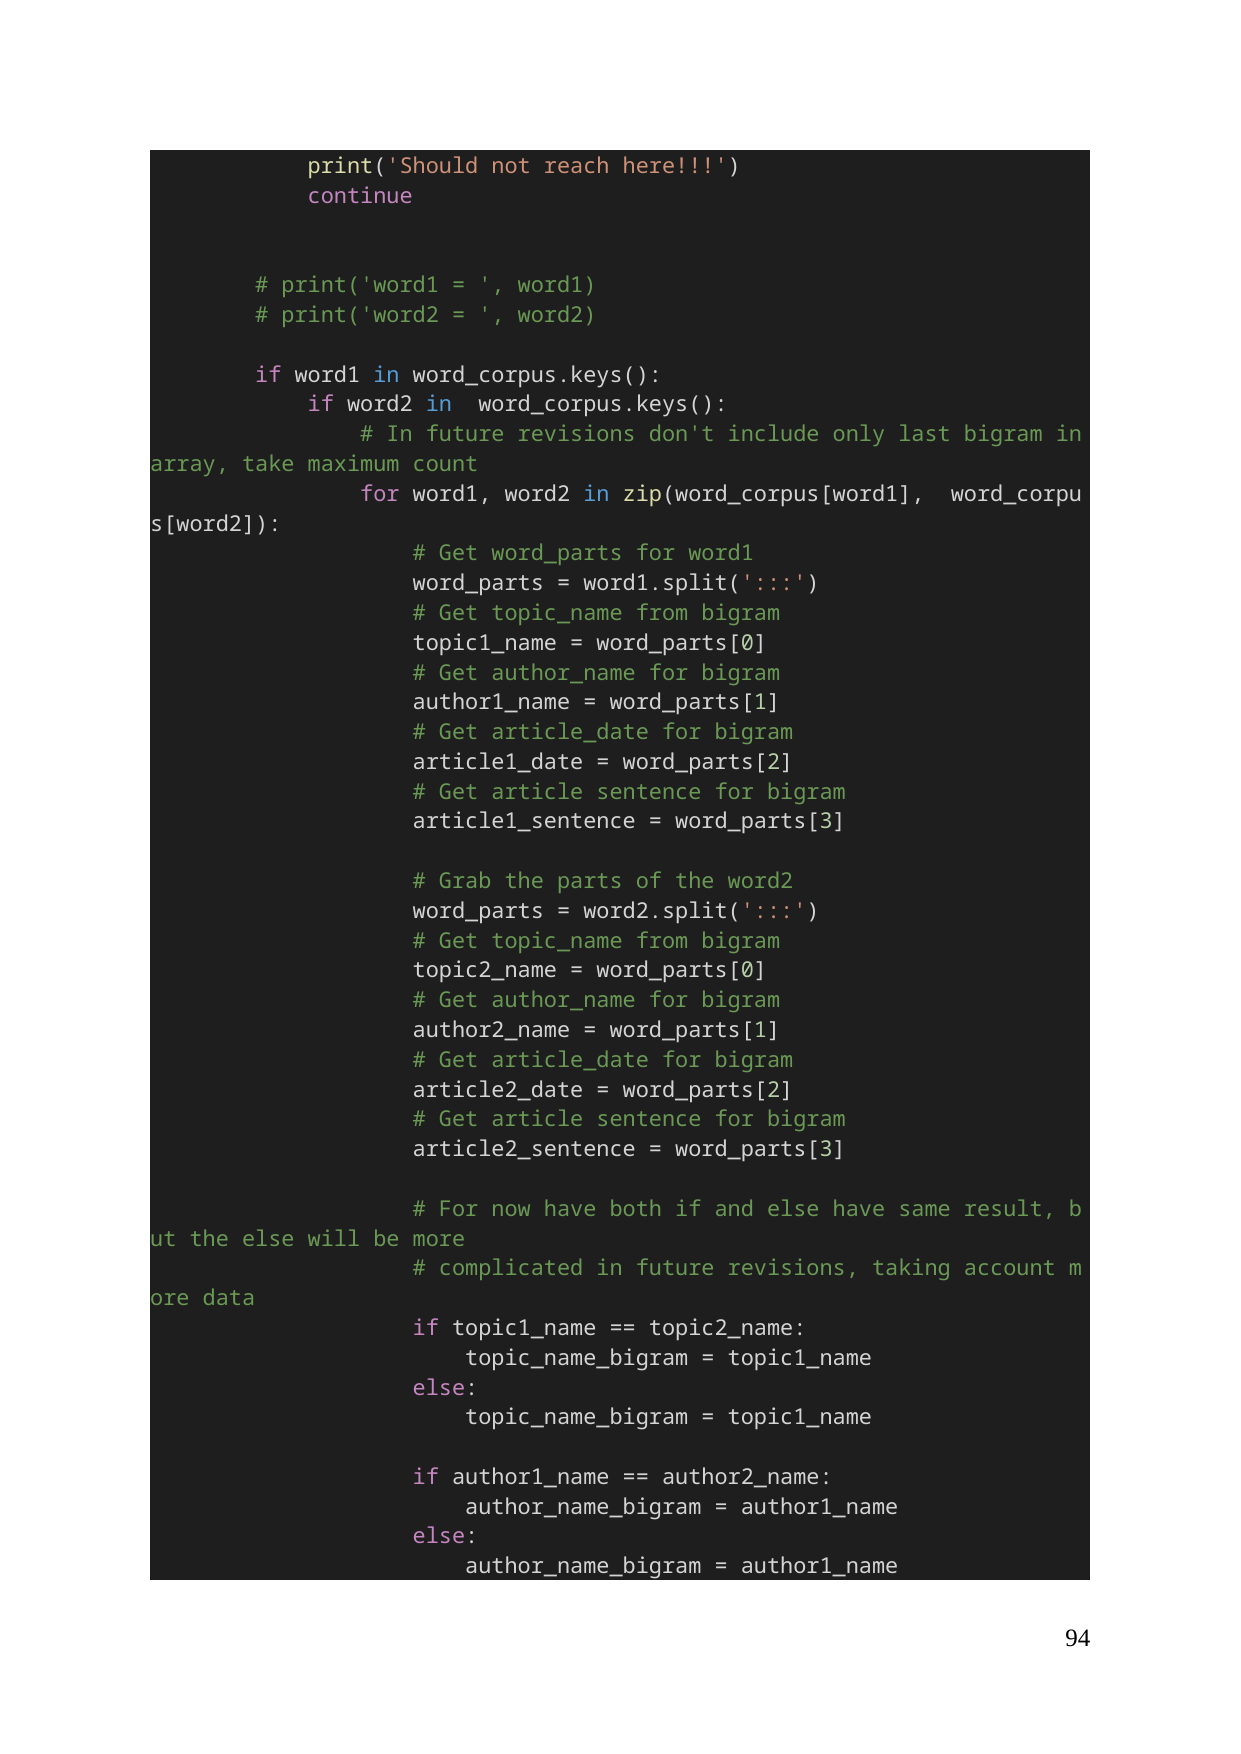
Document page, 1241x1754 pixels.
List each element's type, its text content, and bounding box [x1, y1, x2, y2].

text author1_name = word_parts[1] [150, 686, 1090, 716]
text article1_date = word_parts[2] [150, 746, 1090, 776]
text author2_name = word_parts[1] [150, 1014, 1090, 1044]
text else: [150, 1371, 1090, 1401]
text # Get word_parts for word1 [150, 537, 1090, 567]
text # In future revisions don't include only last bigram in array, take maximum count [150, 418, 1090, 478]
text # complicated in future revisions, taking account more data [150, 1252, 1090, 1312]
text for word1, word2 in zip(word_corpus[word1], word_corpus[word2]): [150, 478, 1090, 537]
text # Get article_date for bigram [150, 1044, 1090, 1073]
text # Grab the parts of the word2 [150, 865, 1090, 895]
text topic_name_bigram = topic1_name [150, 1342, 1090, 1371]
text # Get author_name for bigram [150, 656, 1090, 686]
text topic2_name = word_parts[0] [150, 954, 1090, 984]
text continue [150, 180, 1090, 209]
text if word2 in word_corpus.keys(): [150, 388, 1090, 418]
text if author1_name == author2_name: [150, 1461, 1090, 1491]
text article2_date = word_parts[2] [150, 1073, 1090, 1103]
text author_name_bigram = author1_name [150, 1491, 1090, 1520]
text # Get article_date for bigram [150, 716, 1090, 746]
text word_parts = word1.split(':::') [150, 567, 1090, 597]
text # print('word2 = ', word2) [150, 299, 1090, 329]
text word_parts = word2.split(':::') [150, 895, 1090, 924]
text topic1_name = word_parts[0] [150, 627, 1090, 656]
text # Get author_name for bigram [150, 984, 1090, 1014]
text else: [150, 1520, 1090, 1550]
text if word1 in word_corpus.keys(): [150, 358, 1090, 388]
text # Get article sentence for bigram [150, 776, 1090, 805]
text if topic1_name == topic2_name: [150, 1312, 1090, 1342]
text # print('word1 = ', word1) [150, 269, 1090, 299]
text # Get article sentence for bigram [150, 1103, 1090, 1133]
text author_name_bigram = author1_name [150, 1550, 1090, 1580]
text topic_name_bigram = topic1_name [150, 1401, 1090, 1431]
text # Get topic_name from bigram [150, 924, 1090, 954]
text article1_sentence = word_parts[3] [150, 805, 1090, 835]
text print('Should not reach here!!!') [150, 150, 1090, 180]
text article2_sentence = word_parts[3] [150, 1133, 1090, 1163]
text # For now have both if and else have same result, but the else will be more [150, 1193, 1090, 1252]
text # Get topic_name from bigram [150, 597, 1090, 627]
